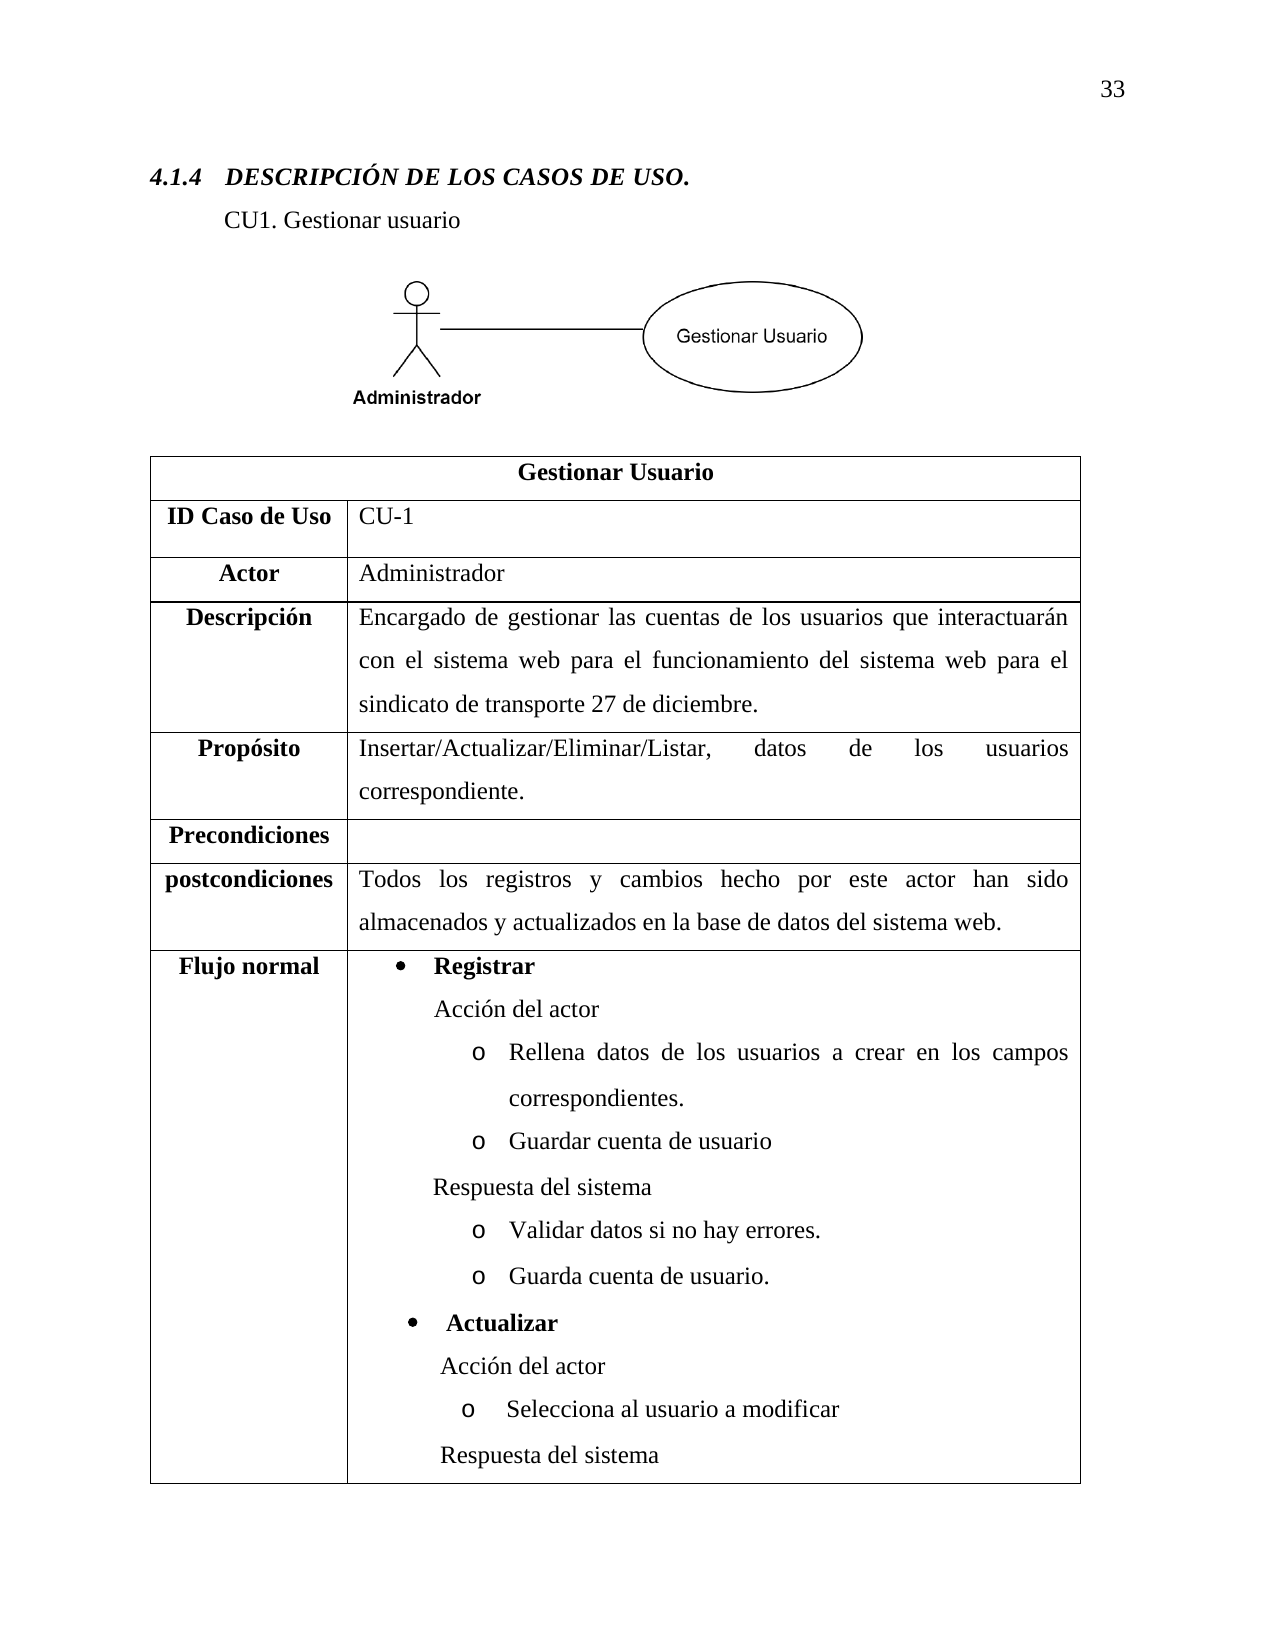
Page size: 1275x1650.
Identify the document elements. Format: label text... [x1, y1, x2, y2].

table_cell Propósito [151, 733, 347, 819]
table_cell CU-1 [348, 501, 1080, 557]
table_cell postcondiciones [151, 864, 347, 950]
subtitle DESCRIPCIÓN DE LOS CASOS DE USO. [150, 162, 1125, 191]
table_cell ID Caso de Uso [151, 501, 347, 557]
table_header Gestionar Usuario [151, 457, 1080, 500]
table_cell Flujo normal [151, 951, 347, 1483]
table_cell Actor [151, 558, 347, 601]
table_cell [348, 820, 1080, 863]
table_cell Insertar/Actualizar/Eliminar/Listar, datos de los usuarios correspondiente. [348, 733, 1080, 819]
table_cell Precondiciones [151, 820, 347, 863]
table_cell Encargado de gestionar las cuentas de los usuarios que interactuarán con el sistema web para el funcionamiento del sistema web para el sindicato de transporte 27 de diciembre. [348, 603, 1080, 732]
table_cell Administrador [348, 558, 1080, 601]
picture [336, 265, 878, 426]
table_cell Descripción [151, 603, 347, 732]
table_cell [348, 951, 1080, 1483]
table_cell Todos los registros y cambios hecho por este actor han sido almacenados y actualizados en la base de datos del sistema web. [348, 864, 1080, 950]
text CU1. Gestionar usuario [150, 206, 1125, 234]
